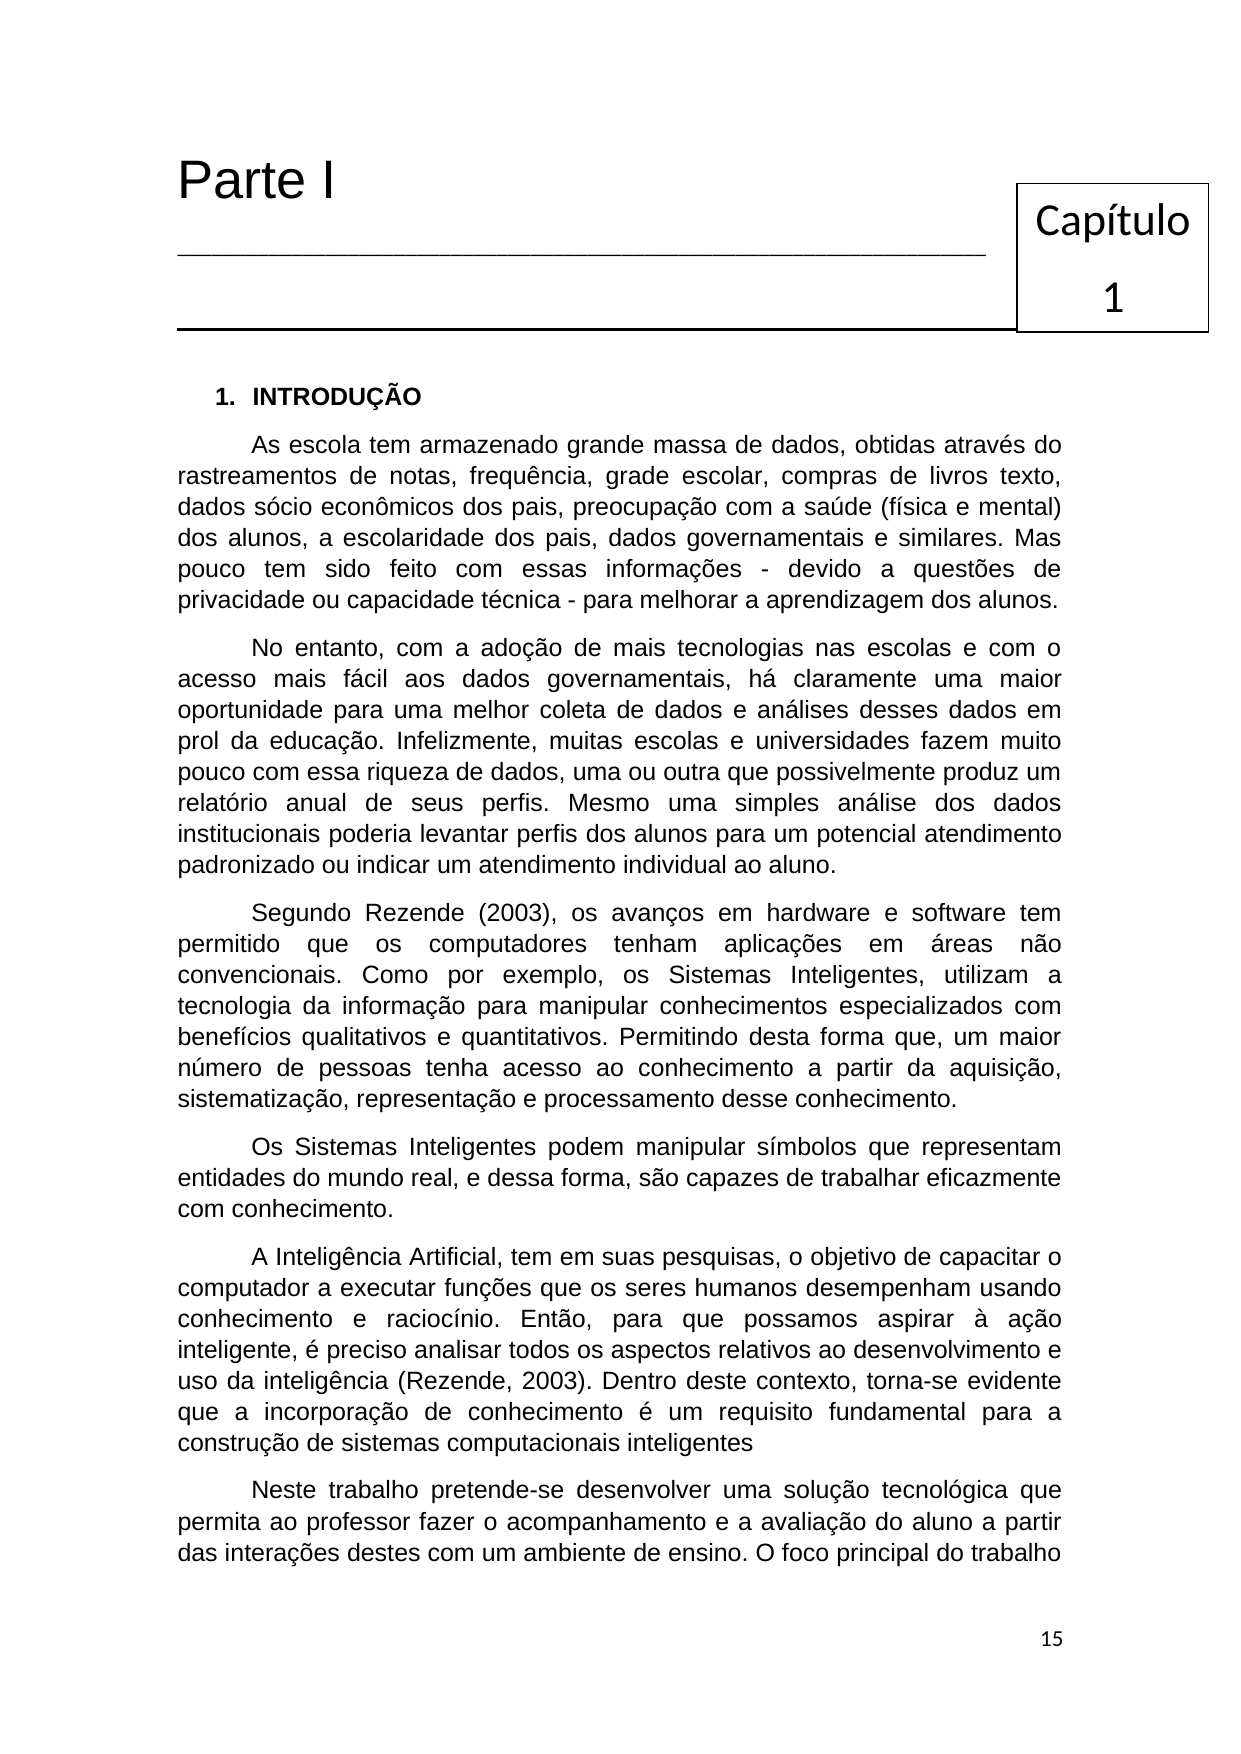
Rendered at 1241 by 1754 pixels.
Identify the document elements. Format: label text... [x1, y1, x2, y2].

text Os Sistemas Inteligentes podem manipular símbolos que representam entidades do mundo real, e dessa forma, são capazes de trabalhar eficazmente com conhecimento. [177, 1132, 1063, 1222]
text _______________________________________________________________________ [177, 231, 1016, 259]
text Parte I [177, 148, 1063, 210]
text No entanto, com a adoção de mais tecnologias nas escolas e com o acesso mais fácil aos dados governamentais, há claramente uma maior oportunidade para uma melhor coleta de dados e análises desses dados em prol da educação. Infelizmente, muitas escolas e universidades fazem muito pouco com essa riqueza de dados, uma ou outra que possivelmente produz um relatório anual de seus perfis. Mesmo uma simples análise dos dados institucionais poderia levantar perfis dos alunos para um potencial atendimento padronizado ou indicar um atendimento individual ao aluno. [177, 633, 1063, 879]
text As escola tem armazenado grande massa de dados, obtidas através do rastreamentos de notas, frequência, grade escolar, compras de livros texto, dados sócio econômicos dos pais, preocupação com a saúde (física e mental) dos alunos, a escolaridade dos pais, dados governamentais e similares. Mas pouco tem sido feito com essas informações - devido a questões de privacidade ou capacidade técnica - para melhorar a aprendizagem dos alunos. [177, 430, 1063, 614]
text A Inteligência Artificial, tem em suas pesquisas, o objetivo de capacitar o computador a executar funções que os seres humanos desempenham usando conhecimento e raciocínio. Então, para que possamos aspirar à ação inteligente, é preciso analisar todos os aspectos relativos ao desenvolvimento e uso da inteligência (Rezende, 2003). Dentro deste contexto, torna-se evidente que a incorporação de conhecimento é um requisito fundamental para a construção de sistemas computacionais inteligentes [177, 1241, 1063, 1456]
list INTRODUÇÃO [215, 382, 1063, 411]
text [177, 1475, 1063, 1566]
text Segundo Rezende (2003), os avanços em hardware e software tem permitido que os computadores tenham aplicações em áreas não convencionais. Como por exemplo, os Sistemas Inteligentes, utilizam a tecnologia da informação para manipular conhecimentos especializados com benefícios qualitativos e quantitativos. Permitindo desta forma que, um maior número de pessoas tenha acesso ao conhecimento a partir da aquisição, sistematização, representação e processamento desse conhecimento. [177, 898, 1063, 1113]
